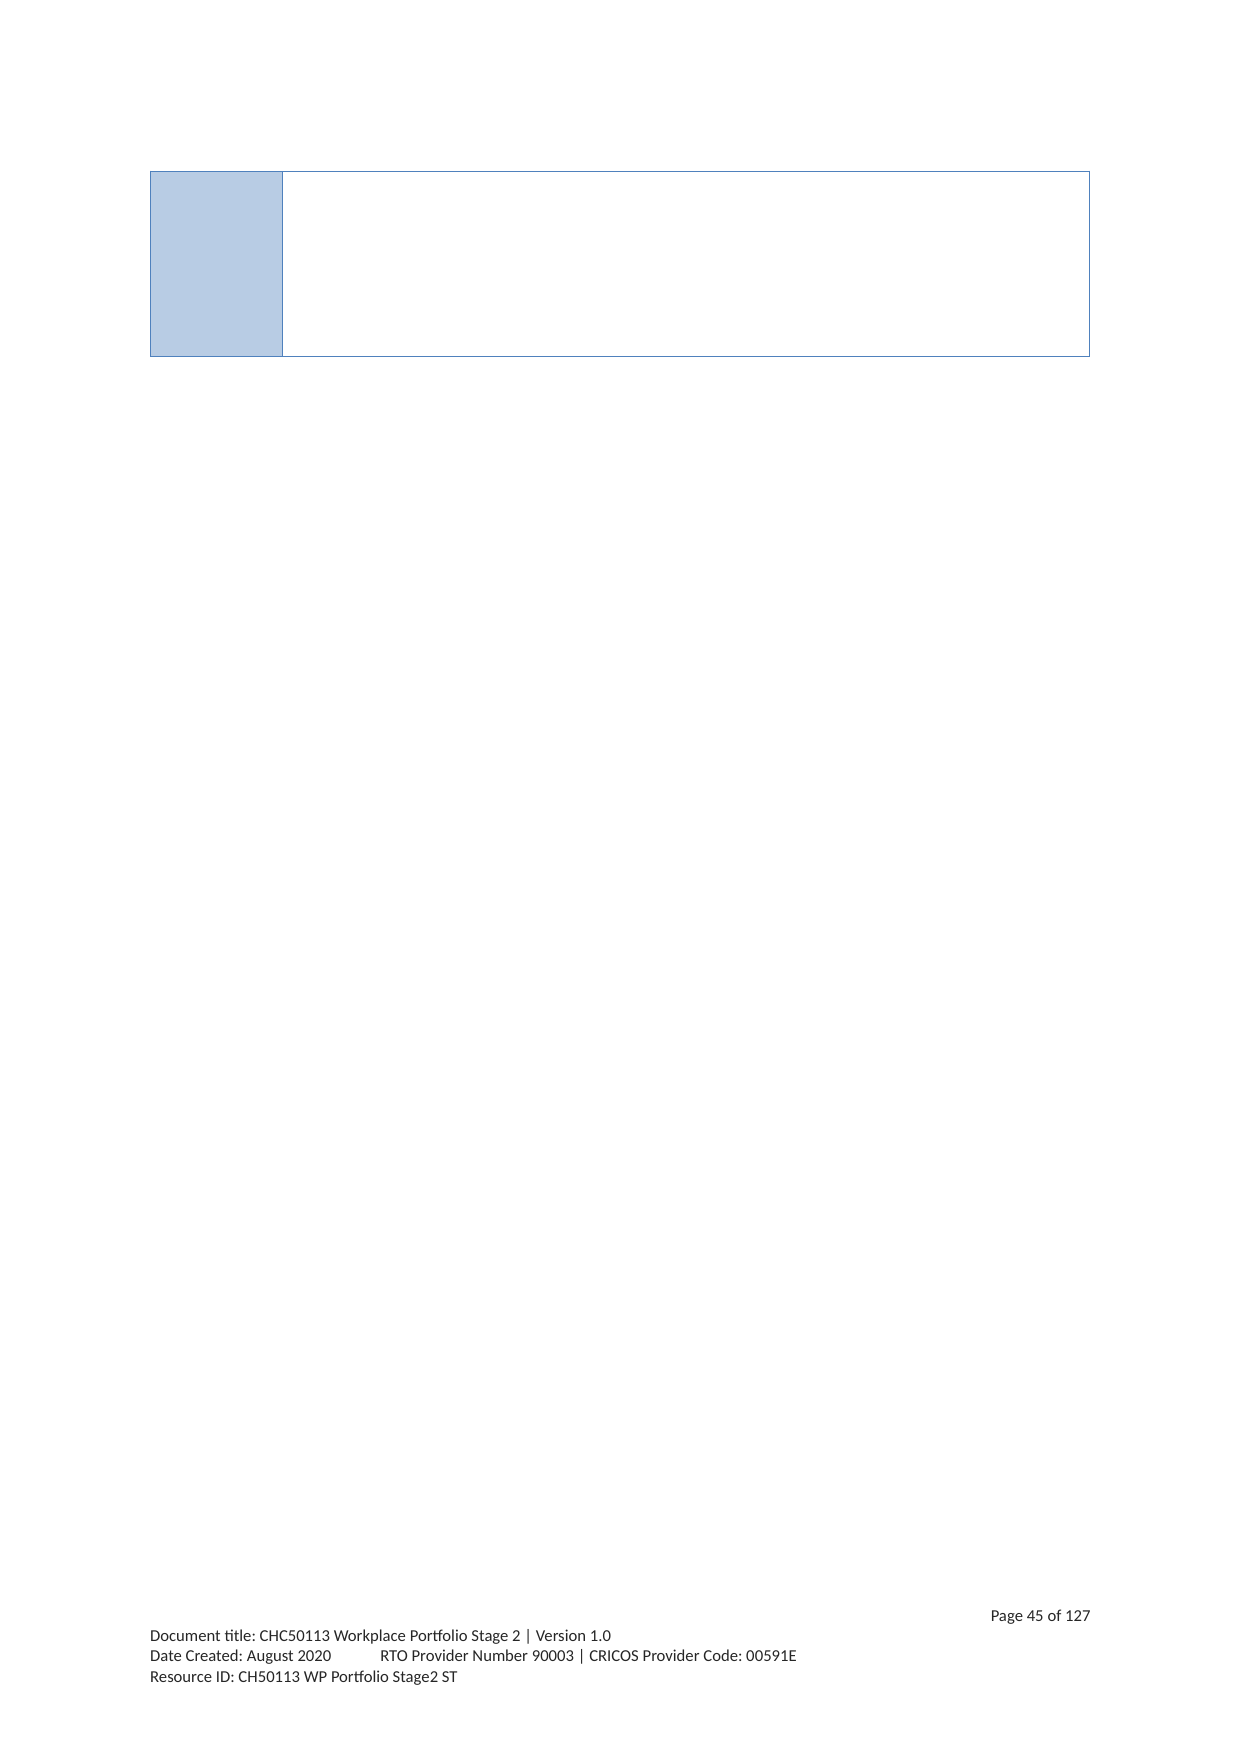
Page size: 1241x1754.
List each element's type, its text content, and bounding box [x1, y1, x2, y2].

table_cell [283, 172, 1089, 356]
table_cell 3 [151, 172, 282, 356]
